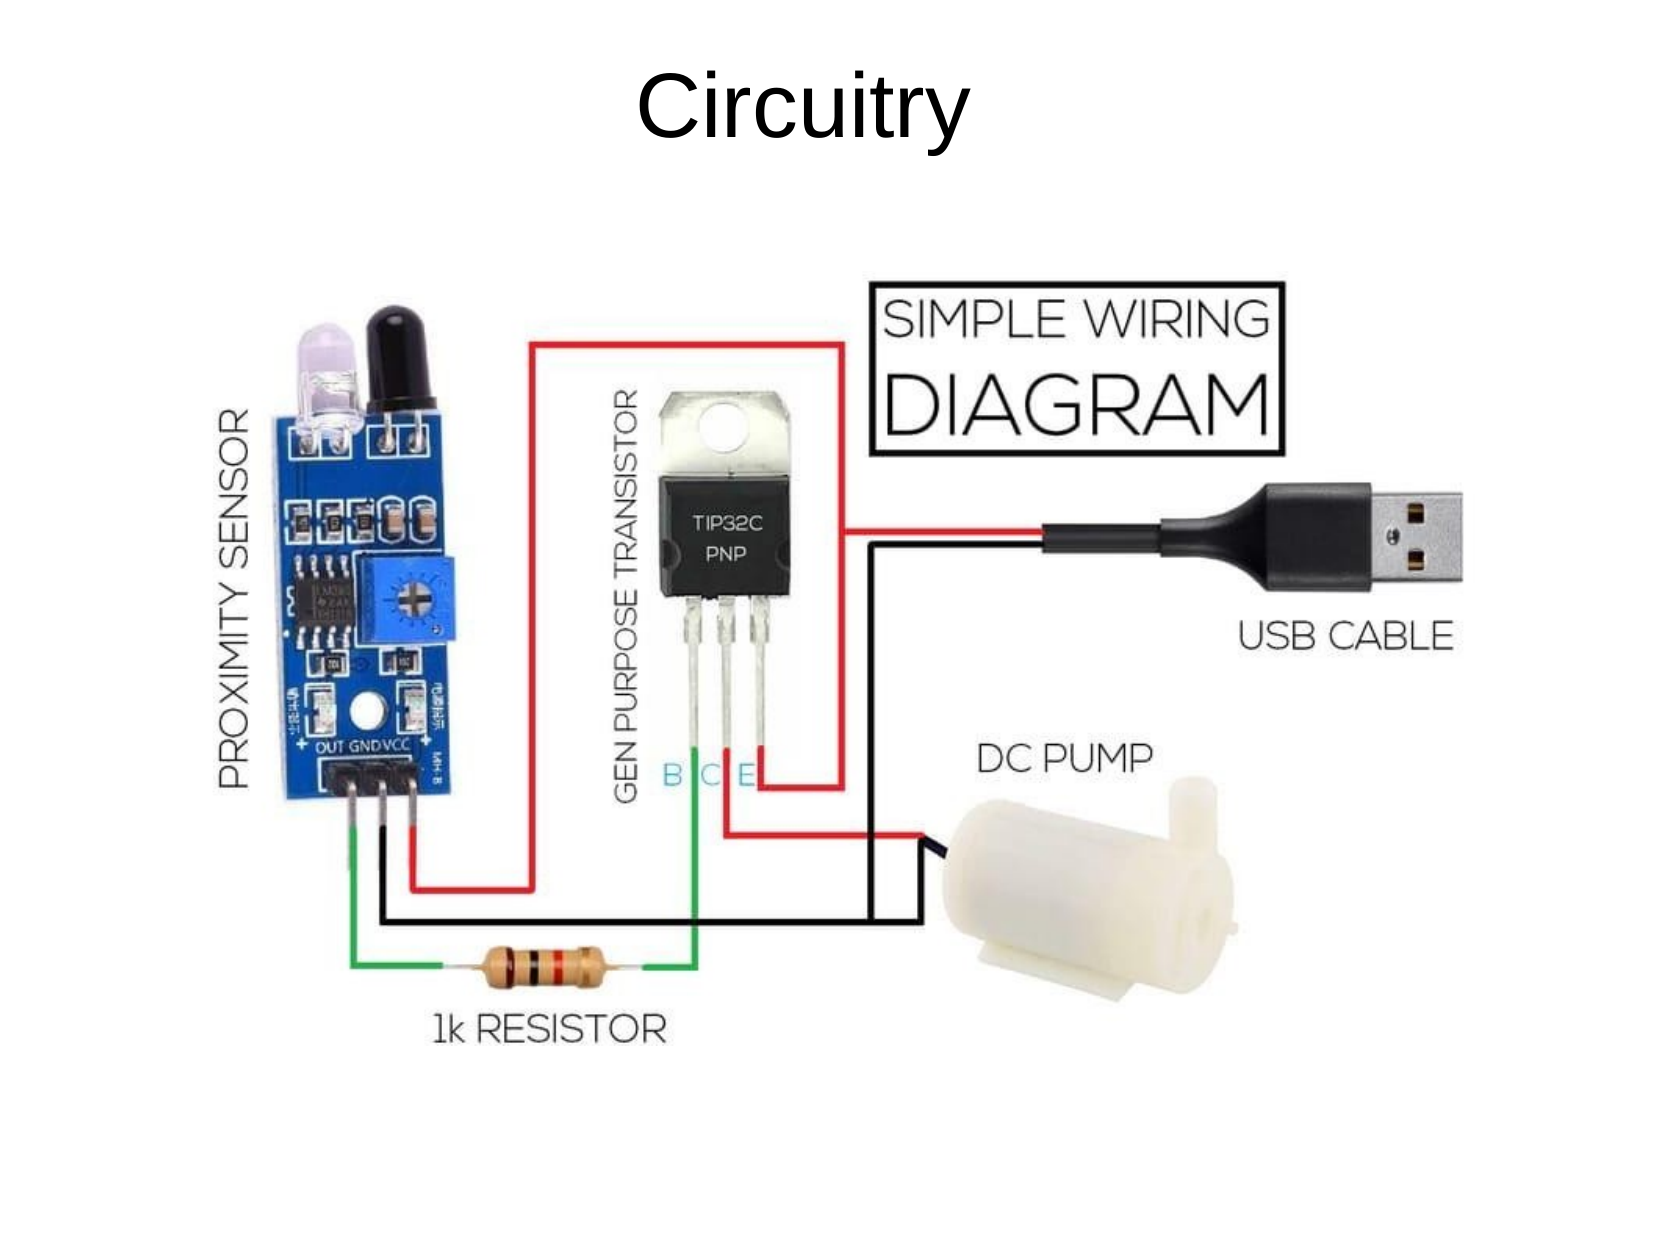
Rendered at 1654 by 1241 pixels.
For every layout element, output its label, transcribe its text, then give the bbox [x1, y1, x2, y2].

picture [212, 271, 1475, 1046]
subtitle Circuitry [52, 51, 1554, 157]
